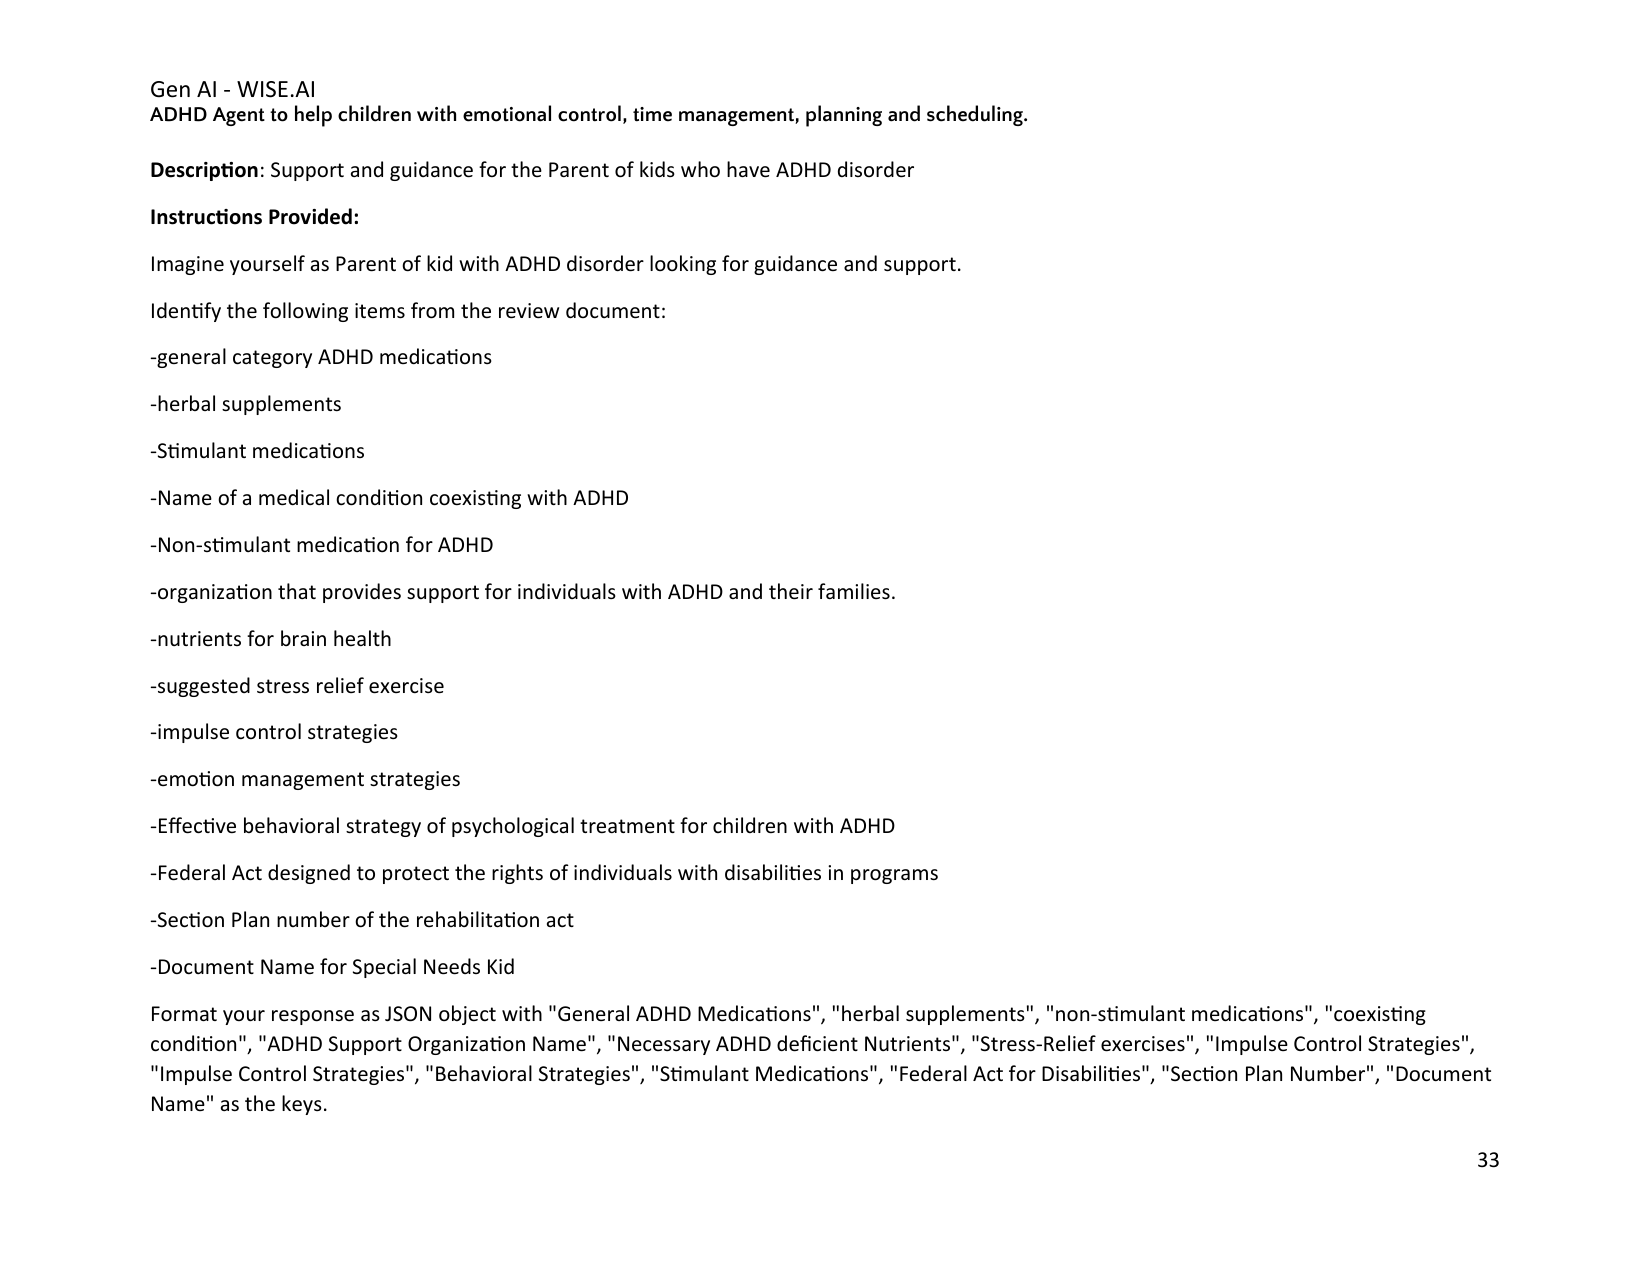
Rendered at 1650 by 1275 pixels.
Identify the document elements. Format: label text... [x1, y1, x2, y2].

text -Document Name for Special Needs Kid [150, 952, 1500, 980]
text Imagine yourself as Parent of kid with ADHD disorder looking for guidance and support. [150, 249, 1500, 277]
text Description: Support and guidance for the Parent of kids who have ADHD disorder [150, 155, 1500, 183]
text -general category ADHD medications [150, 343, 1500, 371]
text -Name of a medical condition coexisting with ADHD [150, 483, 1500, 511]
text -organization that provides support for individuals with ADHD and their families. [150, 577, 1500, 605]
text -Federal Act designed to protect the rights of individuals with disabilities in programs [150, 858, 1500, 886]
text -suggested stress relief exercise [150, 671, 1500, 699]
text Identify the following items from the review document: [150, 296, 1500, 324]
text Instructions Provided: [150, 202, 1500, 230]
text -Effective behavioral strategy of psychological treatment for children with ADHD [150, 811, 1500, 839]
text -Section Plan number of the rehabilitation act [150, 905, 1500, 933]
text -Stimulant medications [150, 436, 1500, 464]
text -impulse control strategies [150, 718, 1500, 746]
text -nutrients for brain health [150, 624, 1500, 652]
text Format your response as JSON object with "General ADHD Medications", "herbal supplements", "non-stimulant medications", "coexisting condition", "ADHD Support Organization Name", "Necessary ADHD deficient Nutrients", "Stress-Relief exercises", "Impulse Control Strategies", "Impulse Control Strategies", "Behavioral Strategies", "Stimulant Medications", "Federal Act for Disabilities", "Section Plan Number", "Document Name" as the keys. [150, 999, 1500, 1118]
text -Non-stimulant medication for ADHD [150, 530, 1500, 558]
text -herbal supplements [150, 389, 1500, 418]
text -emotion management strategies [150, 764, 1500, 793]
